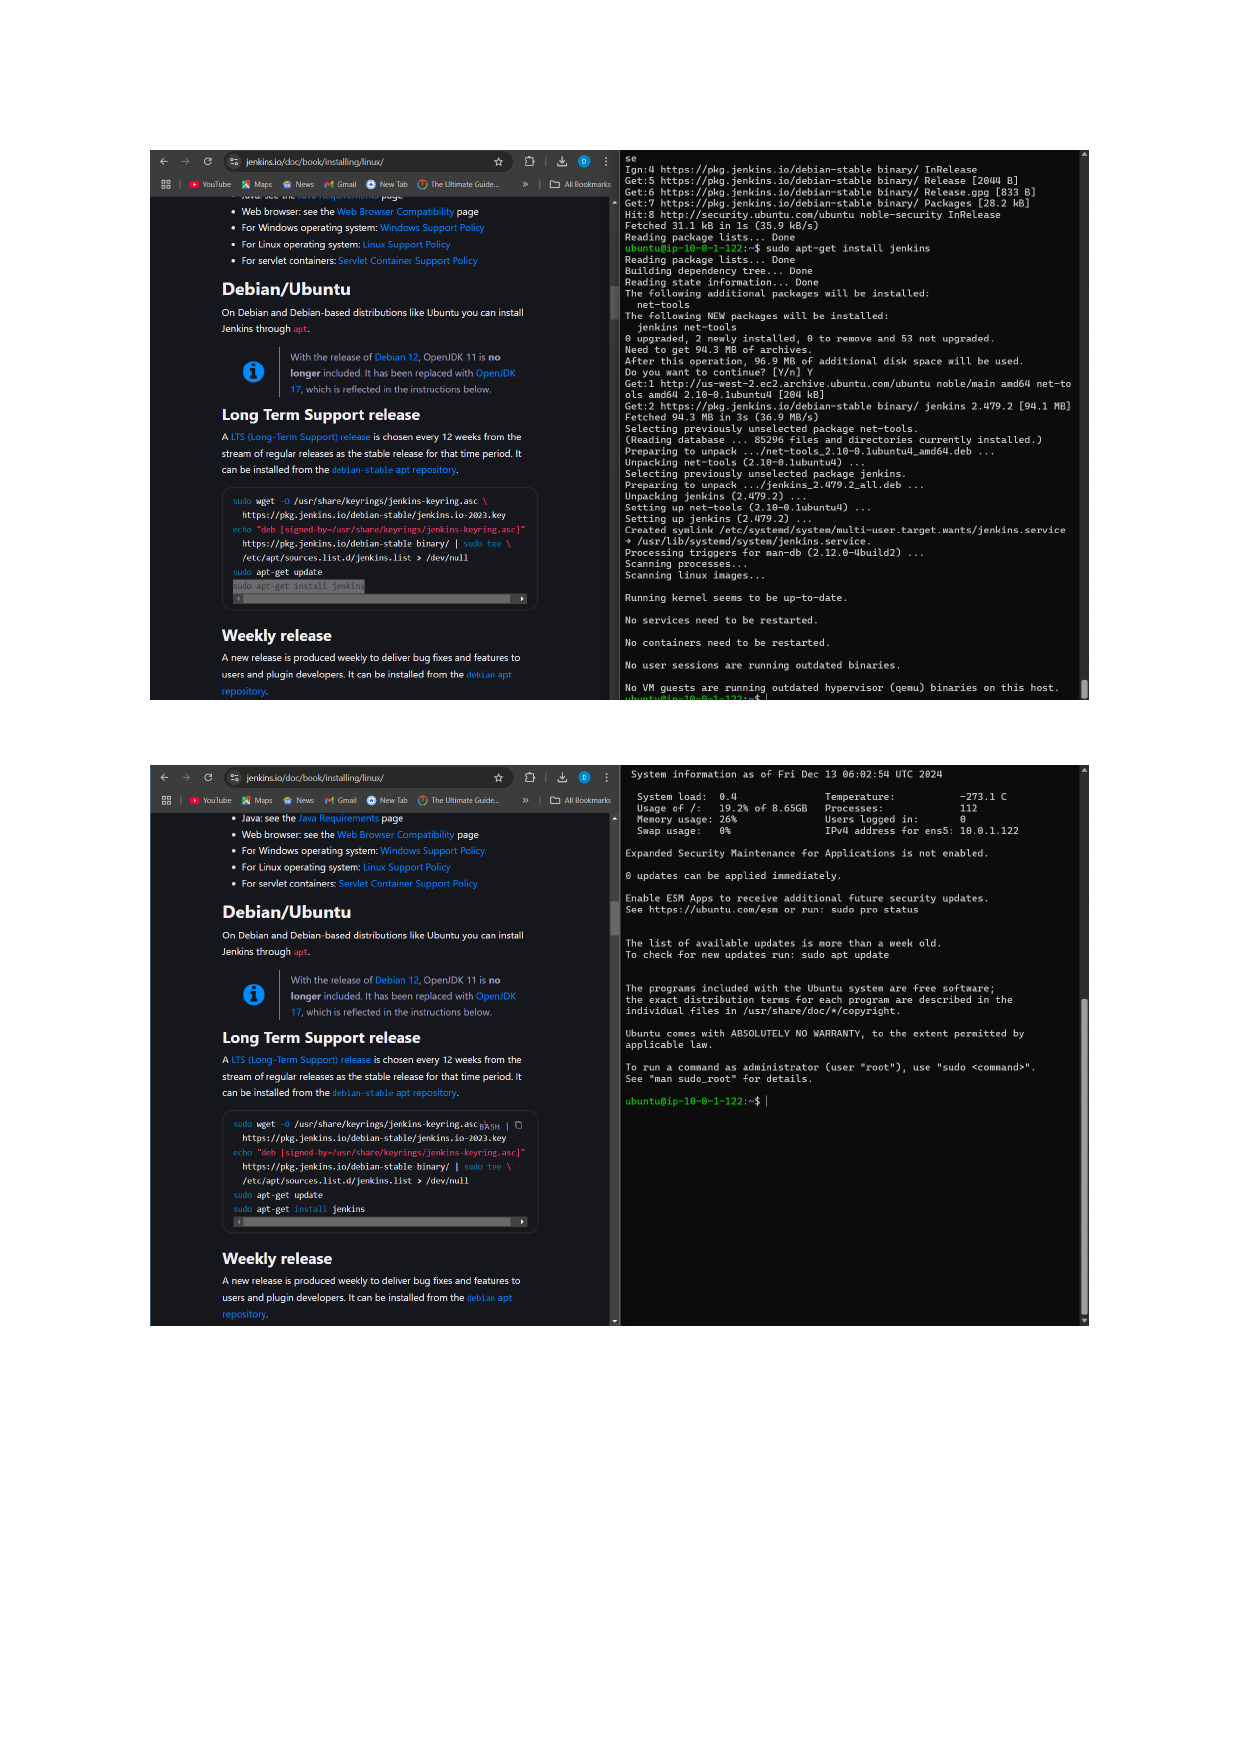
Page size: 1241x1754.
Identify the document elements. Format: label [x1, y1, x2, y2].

picture [150, 765, 1089, 1326]
picture [150, 150, 1089, 700]
